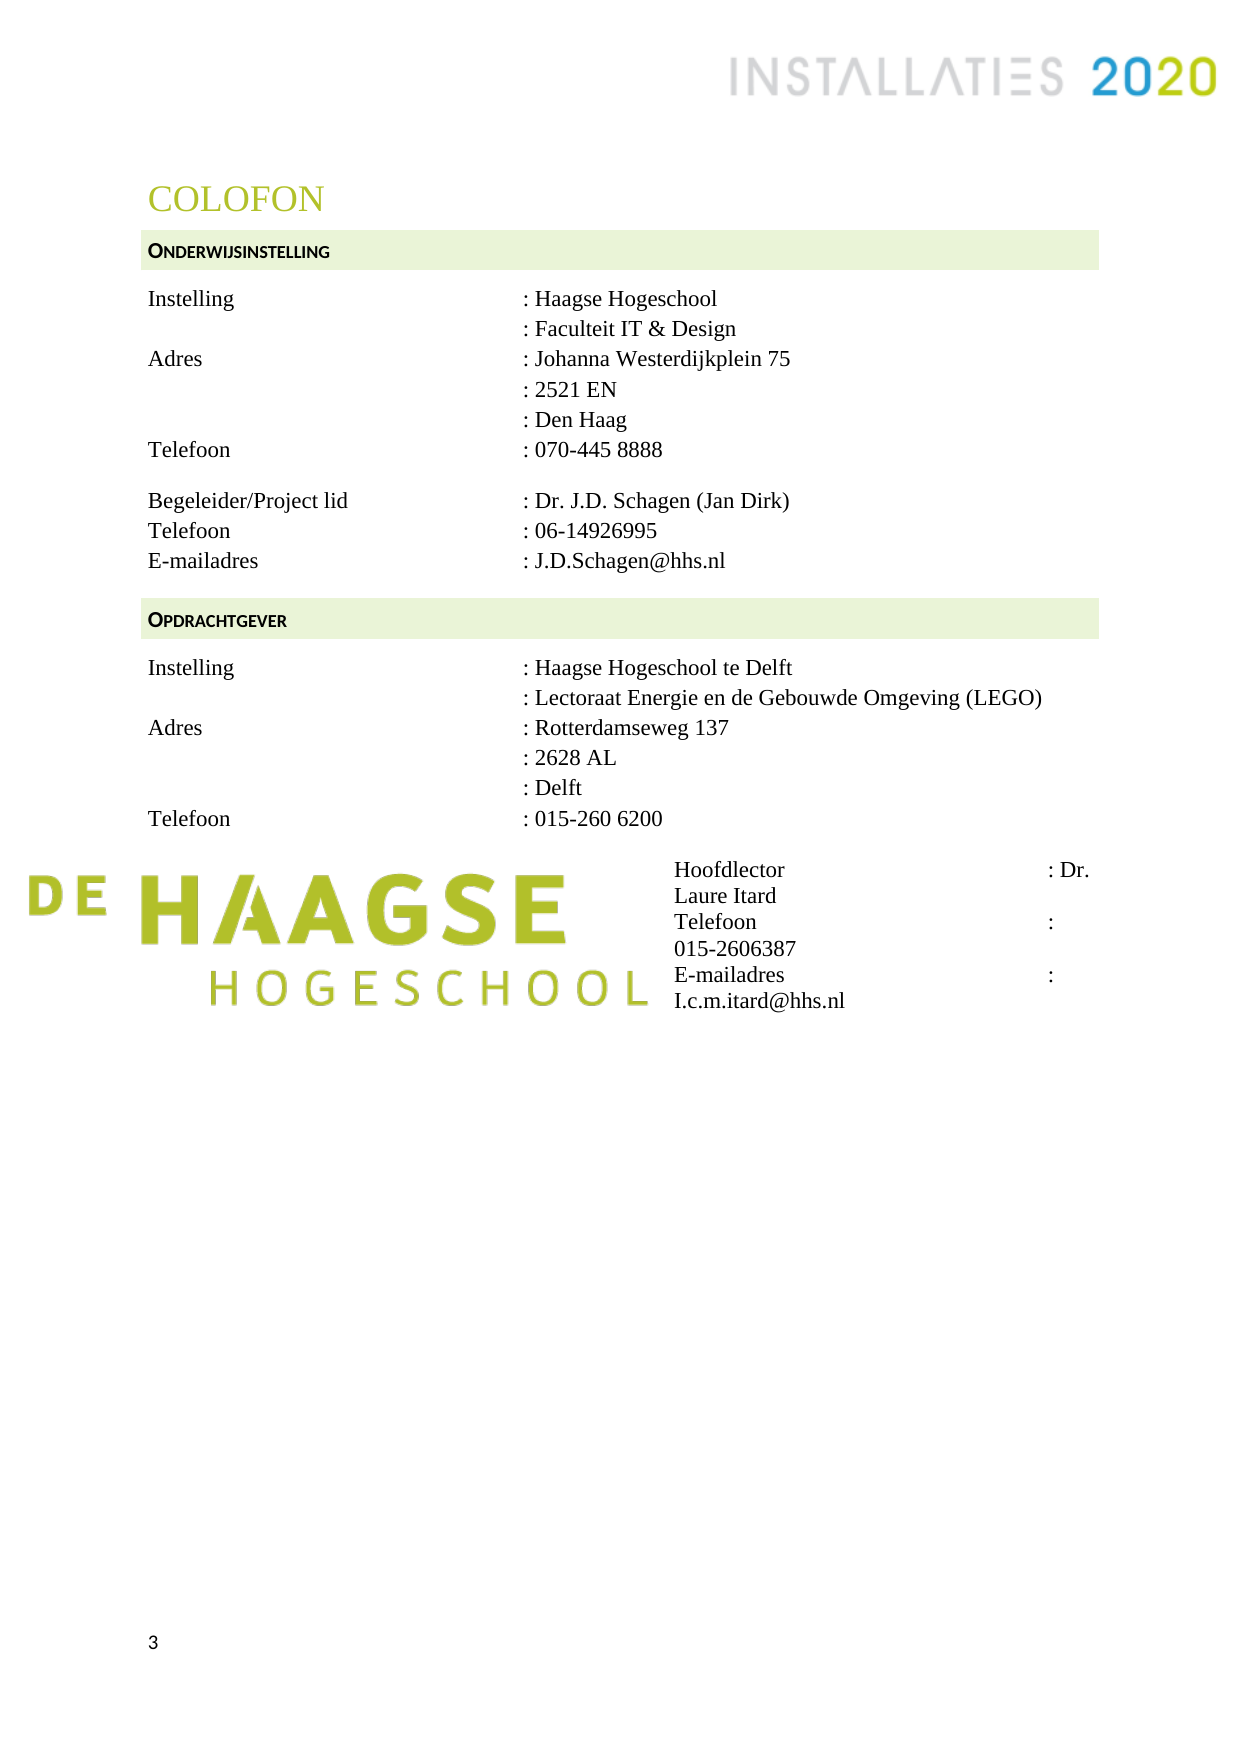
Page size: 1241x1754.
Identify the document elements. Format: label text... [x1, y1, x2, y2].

text Begeleider/Project lid : Dr. J.D. Schagen (Jan Dirk) Telefoon : 06-14926995 E-mailadres : J.D.Schagen@hhs.nl [148, 487, 1093, 574]
text Hoofdlector : Dr. Laure Itard Telefoon : 015-2606387 E-mailadres : I.c.m.itard@hhs.nl [674, 856, 1093, 1014]
picture [728, 54, 1220, 97]
text Onderwijsinstelling [148, 236, 1093, 264]
picture [8, 844, 674, 1029]
text Opdrachtgever [148, 605, 1093, 633]
text Instelling : Haagse Hogeschool te Delft : Lectoraat Energie en de Gebouwde Omgeving (LEGO) Adres : Rotterdamseweg 137 : 2628 AL : Delft Telefoon : 015-260 6200 [148, 654, 1093, 831]
text COLOFON [148, 176, 1093, 219]
text Instelling : Haagse Hogeschool : Faculteit IT & Design Adres : Johanna Westerdijkplein 75 : 2521 EN : Den Haag Telefoon : 070-445 8888 [148, 285, 1093, 462]
